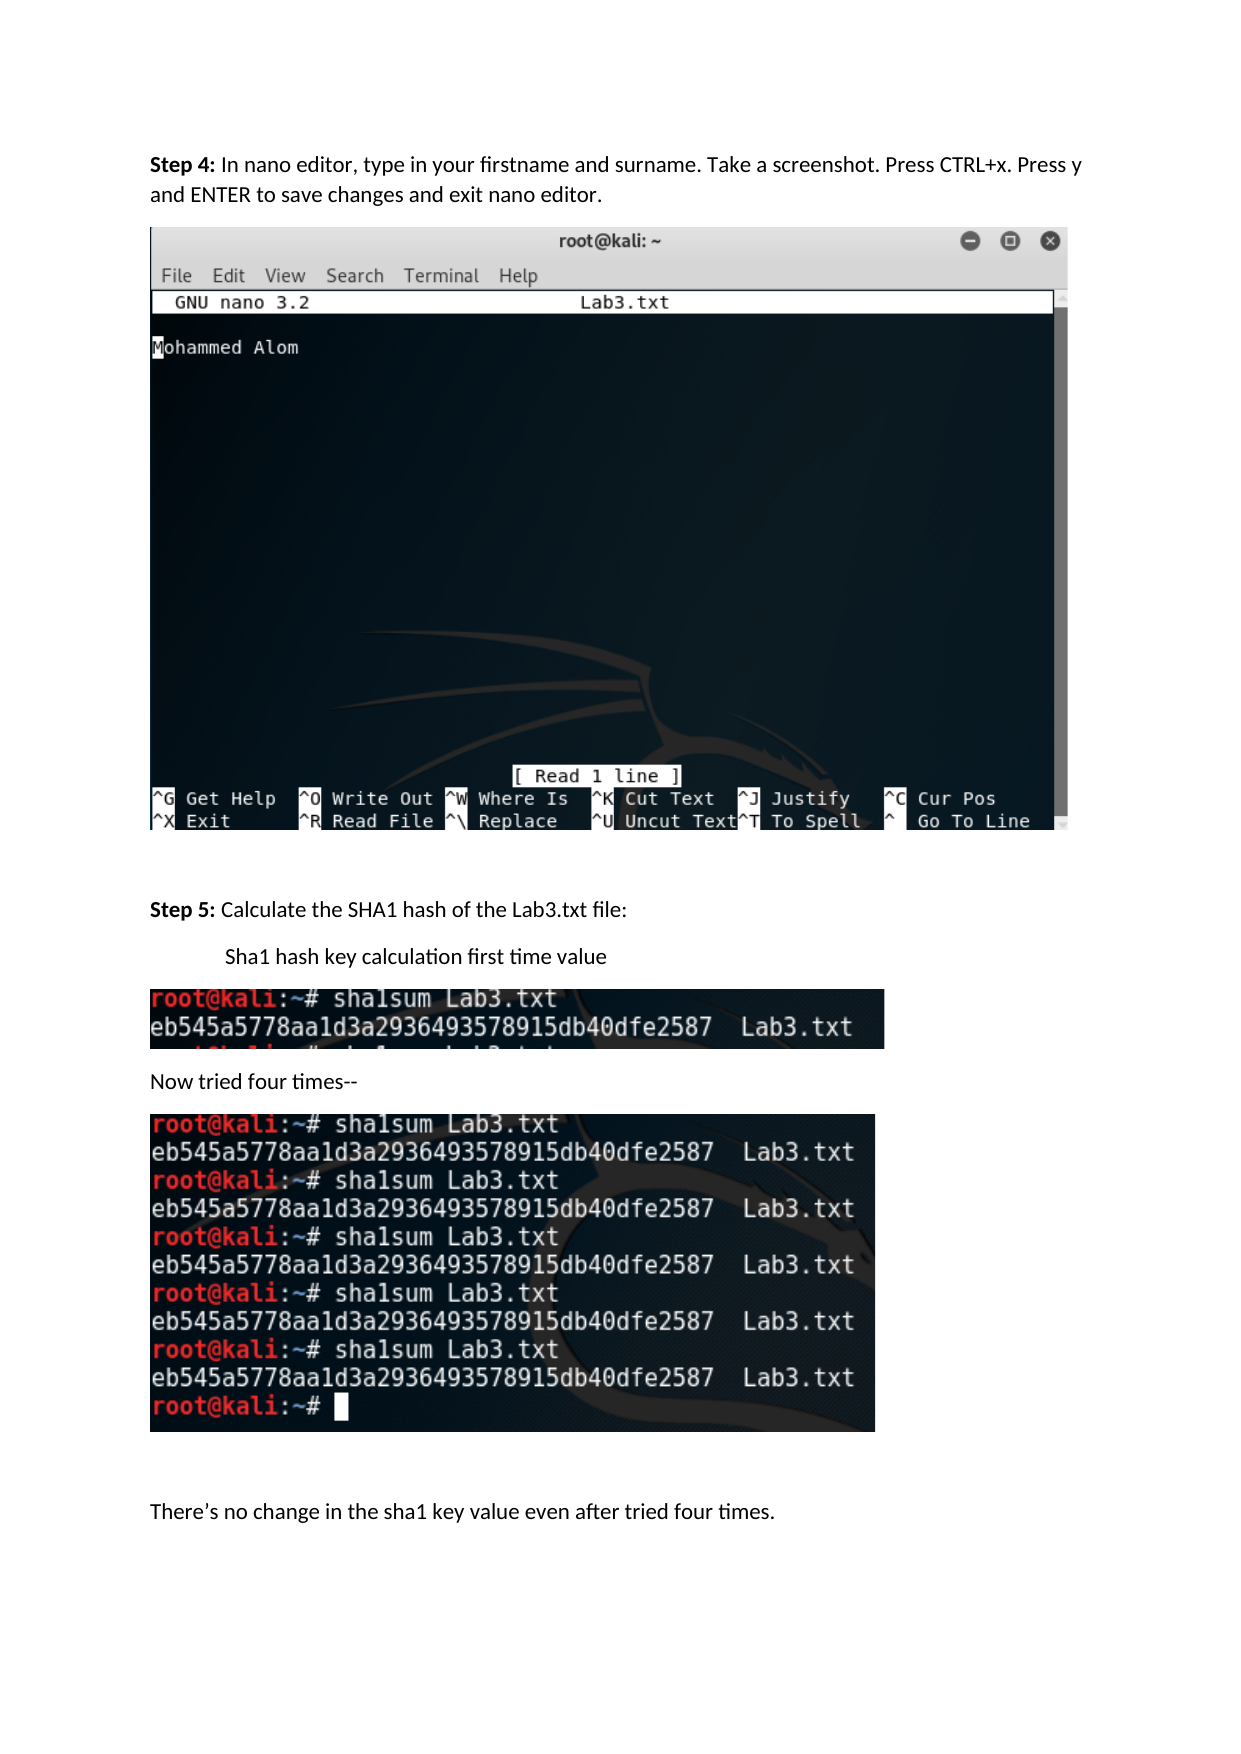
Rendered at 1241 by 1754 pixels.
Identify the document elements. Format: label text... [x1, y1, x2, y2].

text There’s no change in the sha1 key value even after tried four times. [150, 1497, 1090, 1525]
text Step 4: In nano editor, type in your firstname and surname. Take a screenshot. Press CTRL+x. Press y and ENTER to save changes and exit nano editor. [150, 150, 1090, 208]
text Step 5: Calculate the SHA1 hash of the Lab3.txt file: [150, 895, 1090, 923]
text Now tried four times-- [150, 1067, 1090, 1095]
picture [150, 227, 1068, 830]
picture [150, 989, 885, 1049]
text Sha1 hash key calculation first time value [150, 942, 1090, 970]
picture [150, 1114, 876, 1432]
